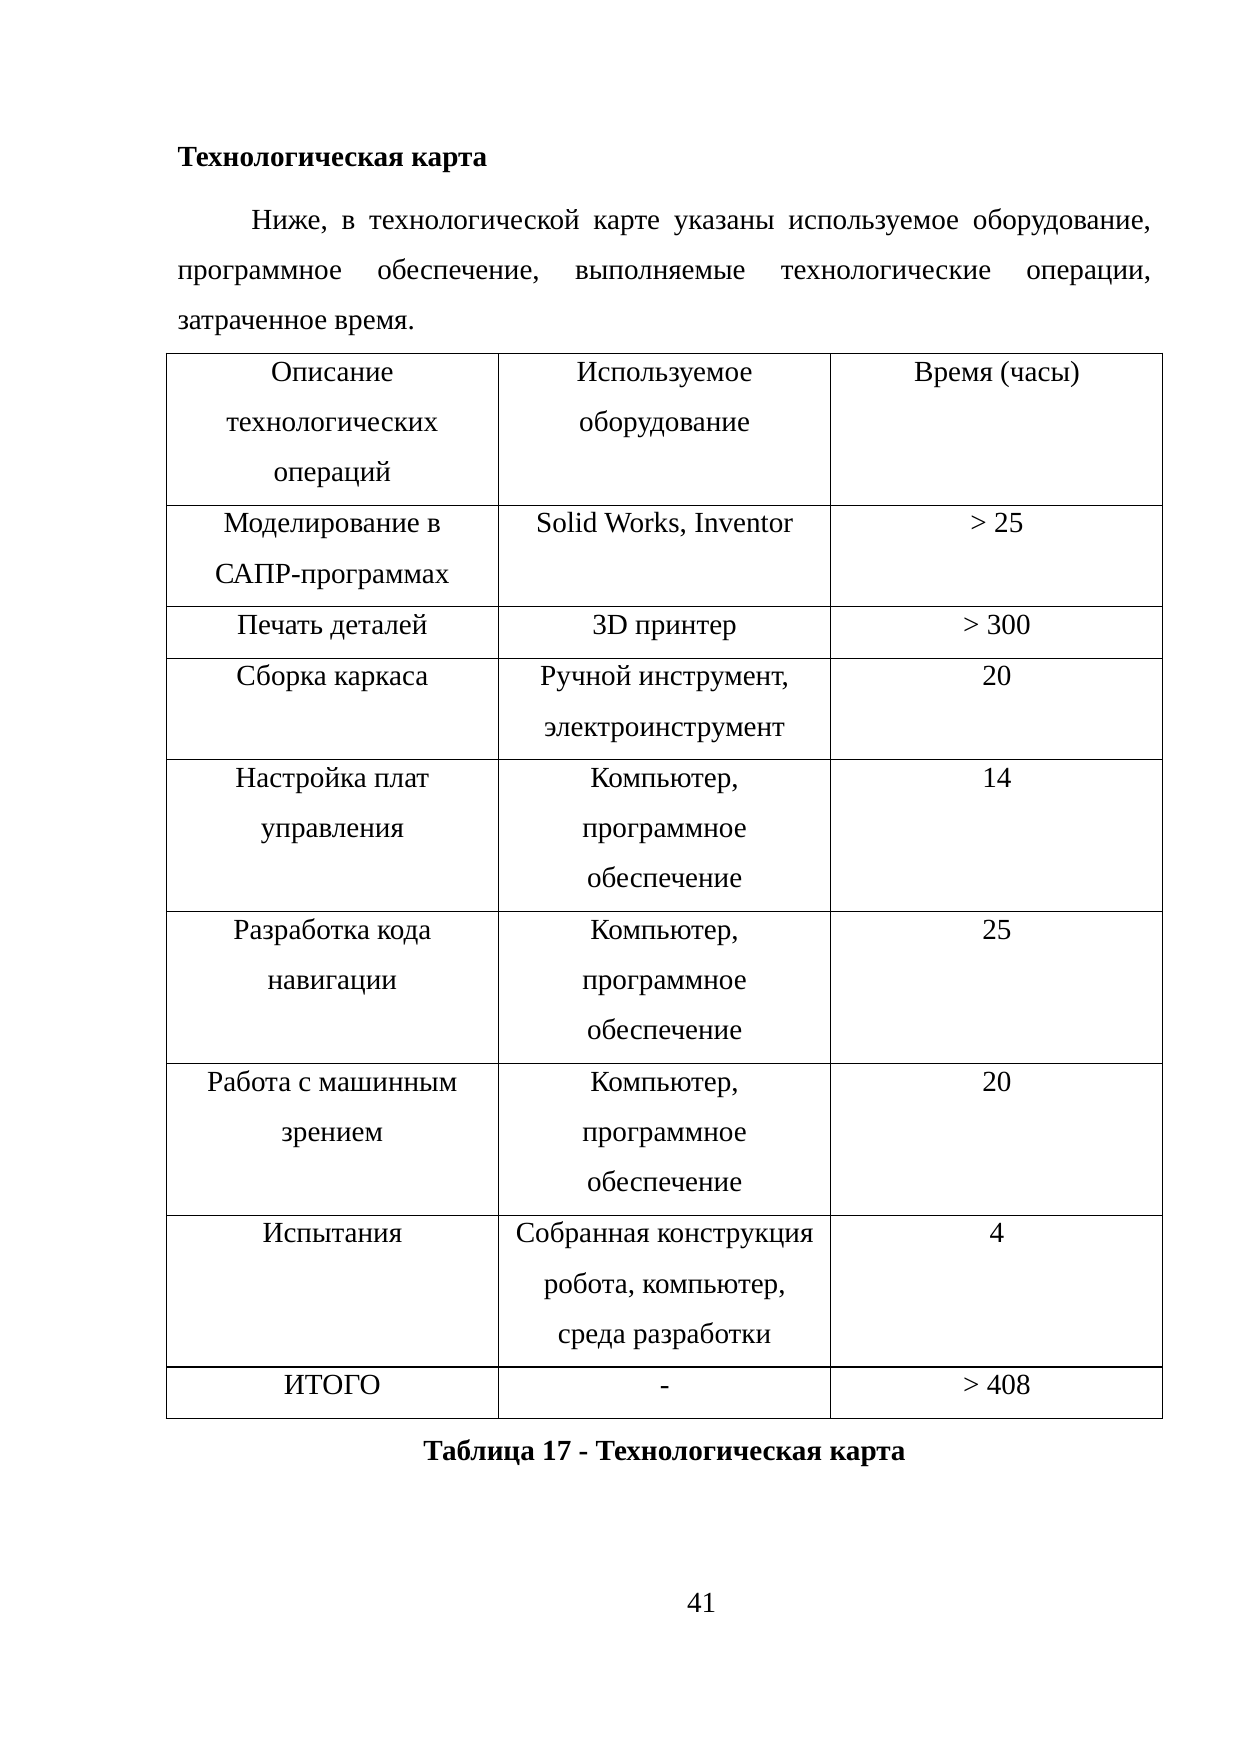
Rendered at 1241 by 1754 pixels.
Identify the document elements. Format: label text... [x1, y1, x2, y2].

table_cell > 300 [831, 607, 1162, 657]
table_cell - [499, 1368, 830, 1418]
subtitle Таблица 17 - Технологическая карта [177, 1433, 1152, 1467]
table_cell ИТОГО [167, 1368, 498, 1418]
table_cell Испытания [167, 1216, 498, 1366]
table_cell Компьютер, программное обеспечение [499, 1064, 830, 1214]
table_cell 14 [831, 760, 1162, 911]
table_header Описание технологических операций [167, 354, 498, 504]
table_cell Моделирование в САПР-программах [167, 506, 498, 606]
table_cell Настройка плат управления [167, 760, 498, 911]
table_cell Ручной инструмент, электроинструмент [499, 659, 830, 759]
table_cell Печать деталей [167, 607, 498, 657]
table_cell 20 [831, 1064, 1162, 1214]
table_cell Компьютер, программное обеспечение [499, 912, 830, 1063]
table_cell > 408 [831, 1368, 1162, 1418]
table_cell 3D принтер [499, 607, 830, 657]
table_cell Solid Works, Inventor [499, 506, 830, 606]
table_cell Разработка кода навигации [167, 912, 498, 1063]
table_cell 20 [831, 659, 1162, 759]
table_cell Сборка каркаса [167, 659, 498, 759]
table_header Используемое оборудование [499, 354, 830, 504]
table_cell Работа с машинным зрением [167, 1064, 498, 1214]
table_cell 25 [831, 912, 1162, 1063]
table_cell 4 [831, 1216, 1162, 1366]
text Ниже, в технологической карте указаны используемое оборудование, программное обеспечение, выполняемые технологические операции, затраченное время. [177, 202, 1152, 336]
table_header Время (часы) [831, 354, 1162, 504]
table_cell > 25 [831, 506, 1162, 606]
table_cell Собранная конструкция робота, компьютер, среда разработки [499, 1216, 830, 1366]
table_cell Компьютер, программное обеспечение [499, 760, 830, 911]
subtitle Технологическая карта [177, 139, 1152, 172]
